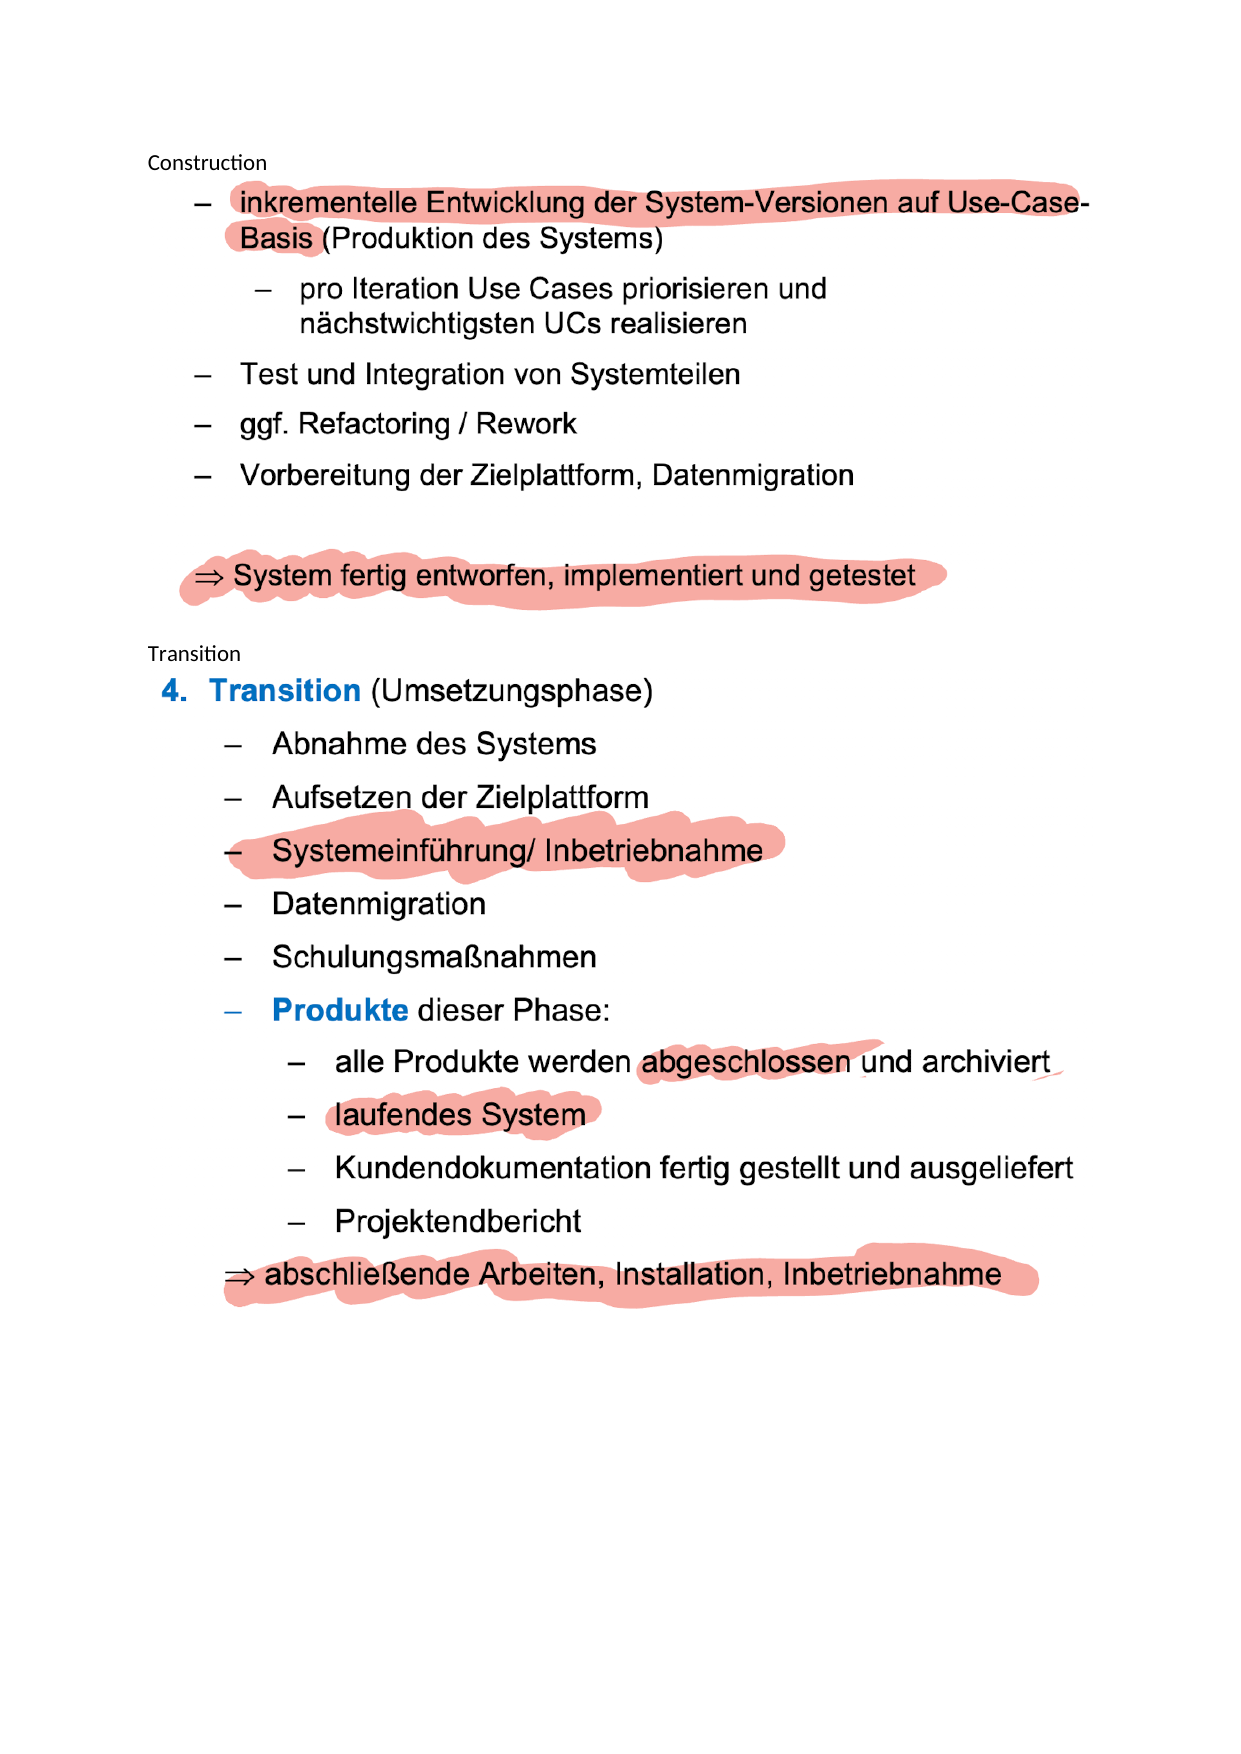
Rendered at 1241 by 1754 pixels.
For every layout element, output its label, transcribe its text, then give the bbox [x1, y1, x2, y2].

picture [147, 175, 1093, 612]
text Construction [148, 148, 1093, 175]
picture [147, 667, 1093, 1311]
text Transition [148, 639, 1093, 667]
